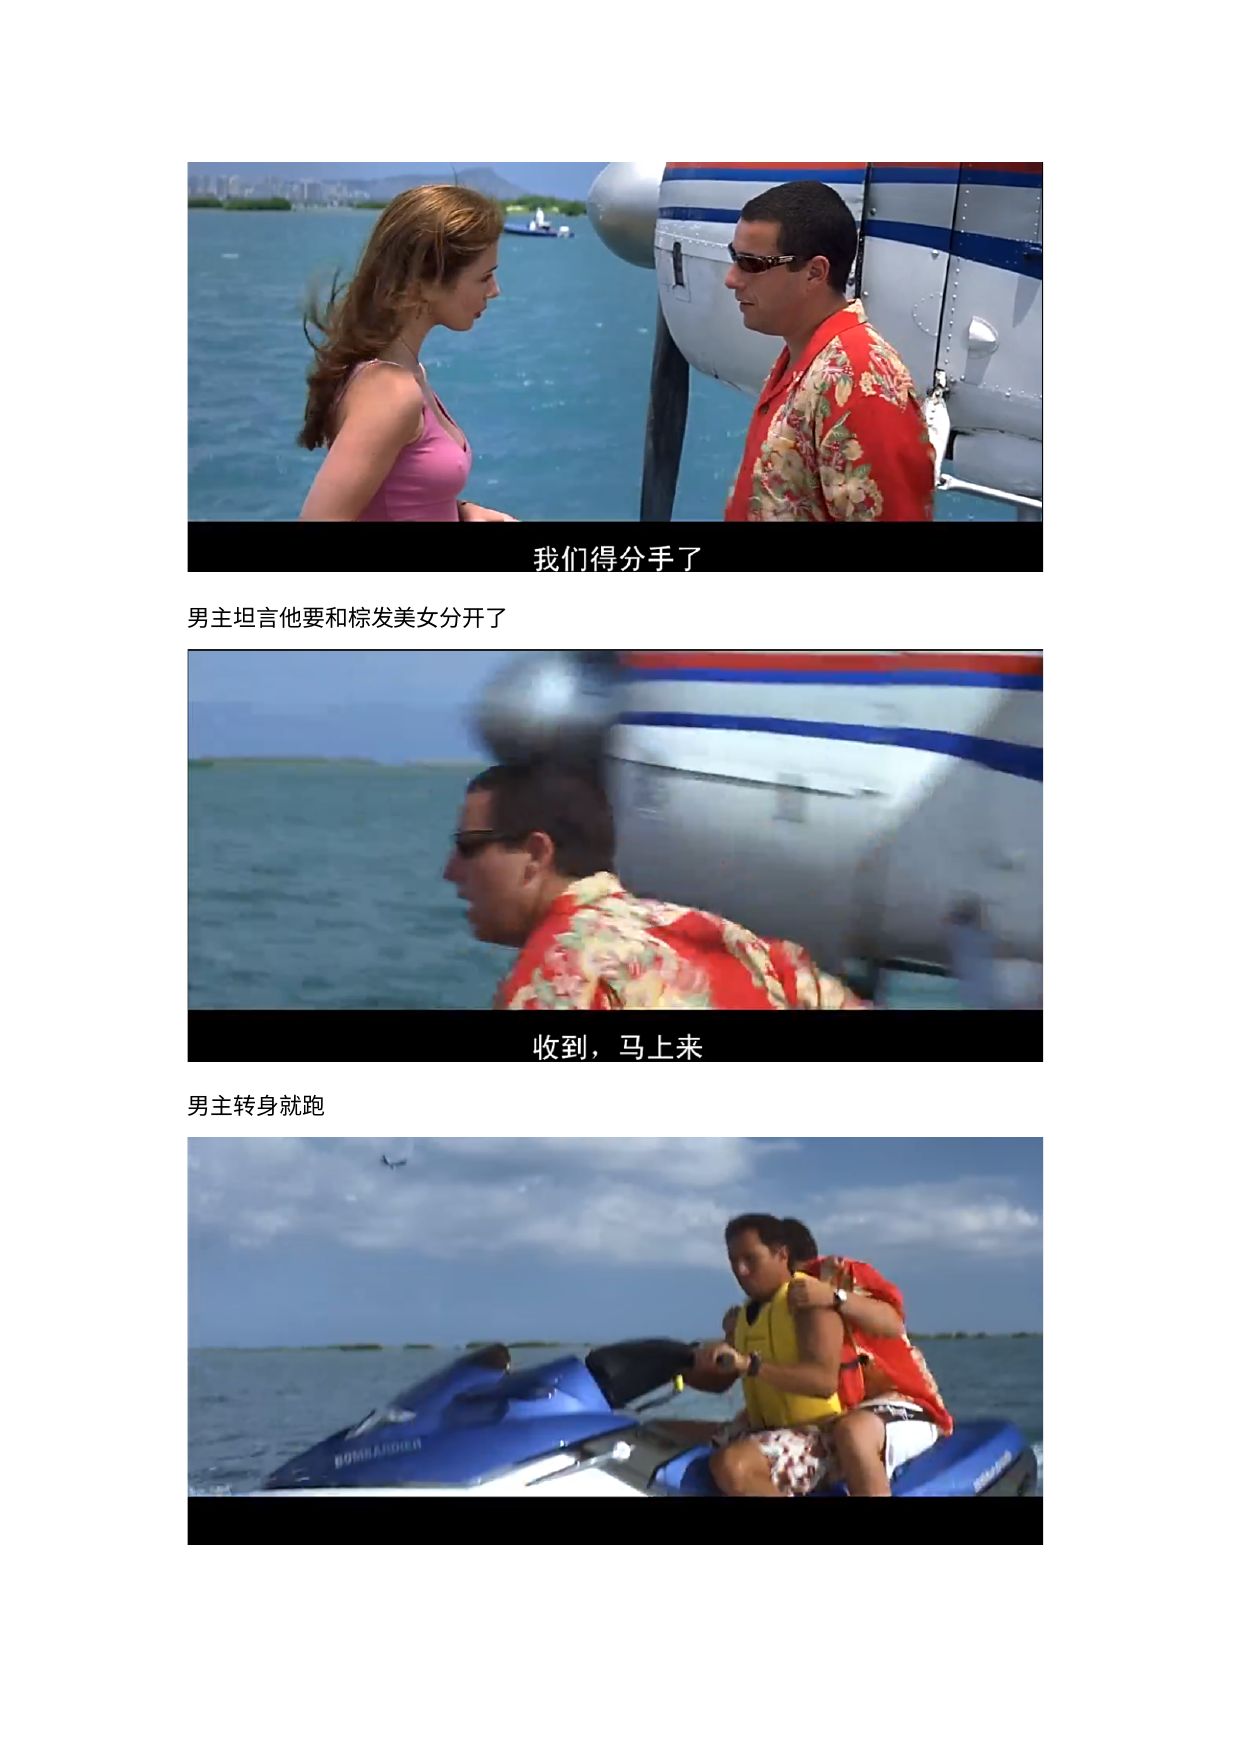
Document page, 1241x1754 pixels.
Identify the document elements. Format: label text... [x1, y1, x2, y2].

text 男主坦言他要和棕发美女分开了 [187, 584, 1053, 649]
picture [187, 162, 1044, 572]
picture [187, 649, 1044, 1062]
text 男主转身就跑 [187, 1072, 1053, 1137]
picture [187, 1137, 1044, 1545]
